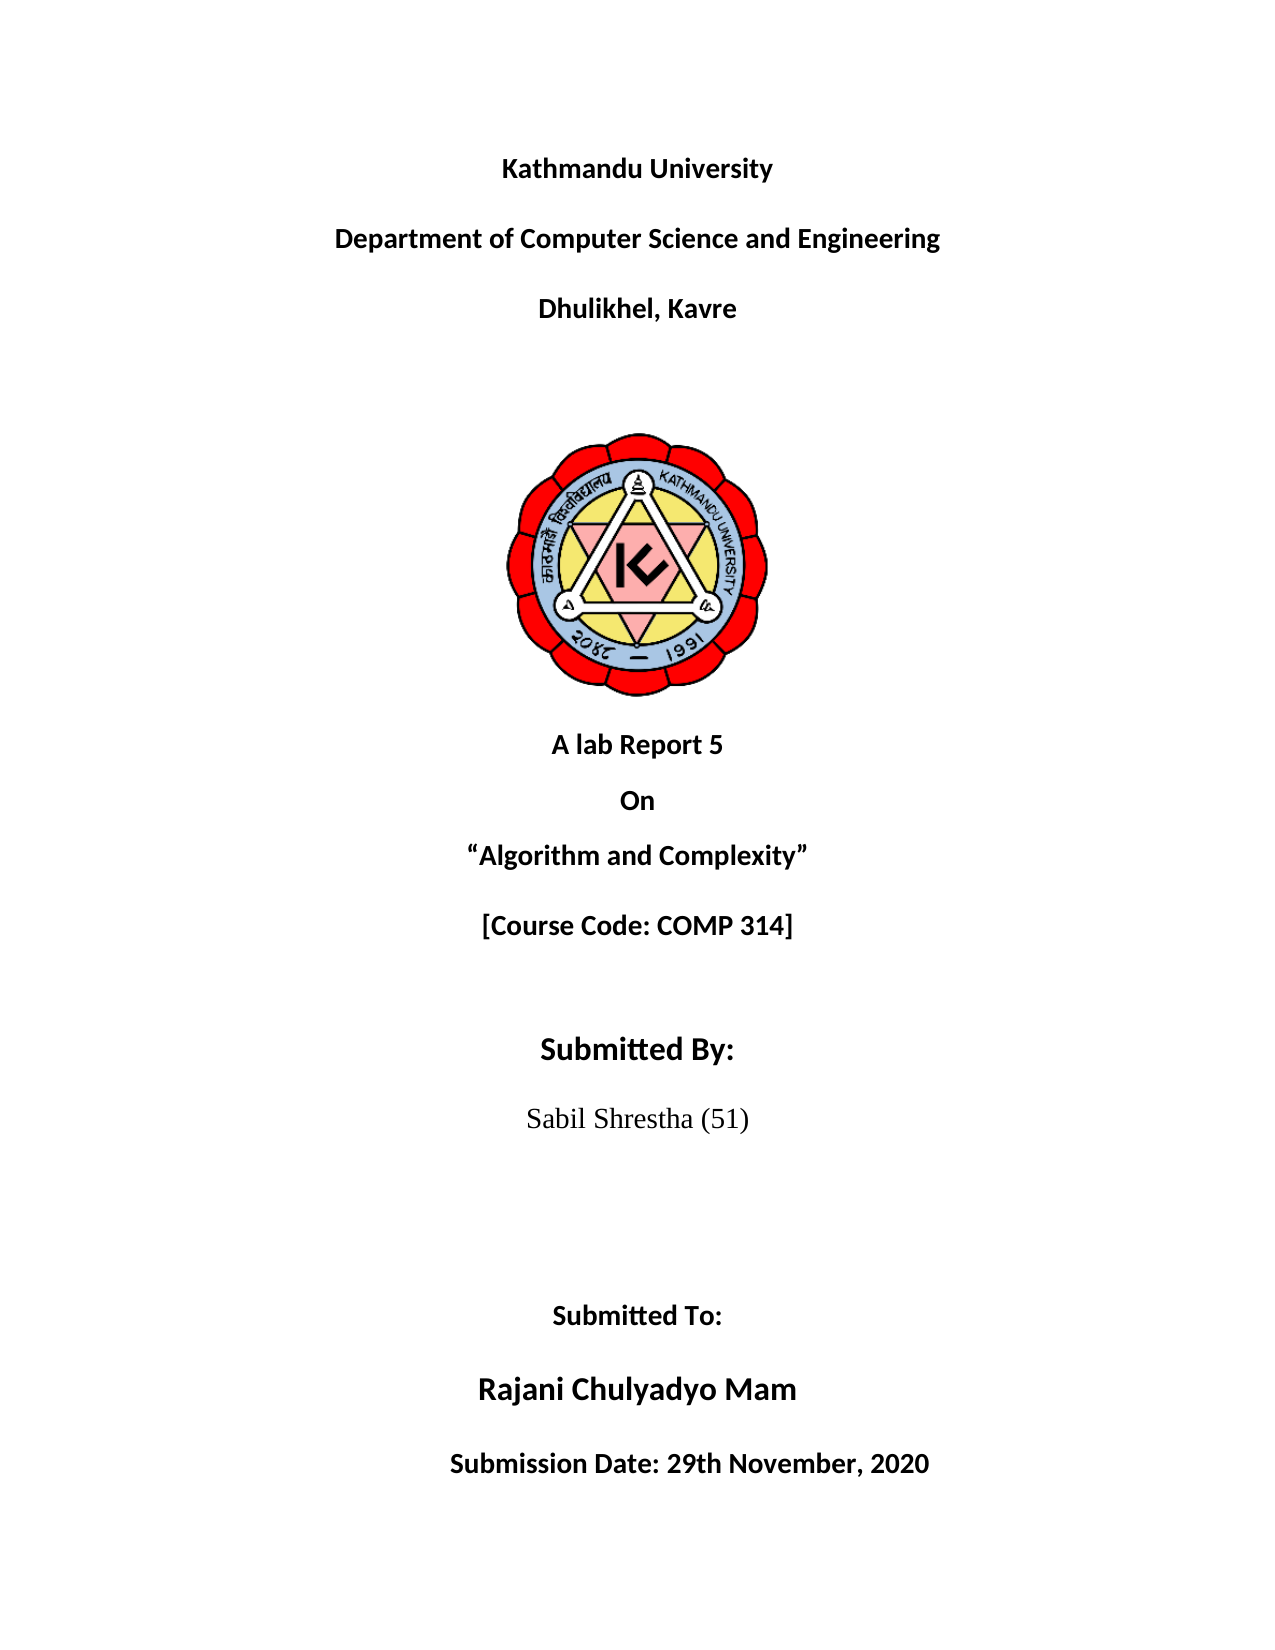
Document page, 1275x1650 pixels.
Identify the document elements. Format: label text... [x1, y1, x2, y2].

text On [150, 782, 1125, 817]
text Submitted To: [150, 1297, 1125, 1333]
text Submission Date: 29th November, 2020 [375, 1445, 1125, 1481]
text Dhulikhel, Kavre [150, 290, 1125, 326]
text Sabil Shrestha (51) [150, 1101, 1125, 1135]
text Submitted By: [150, 1028, 1125, 1069]
text “Algorithm and Complexity” [150, 837, 1125, 873]
picture [502, 430, 773, 700]
text Department of Computer Science and Engineering [150, 220, 1125, 256]
text A lab Report 5 [150, 726, 1125, 762]
text Kathmandu University [150, 150, 1125, 186]
text Rajani Chulyadyo Mam [150, 1368, 1125, 1408]
text [Course Code: COMP 314] [150, 907, 1125, 943]
